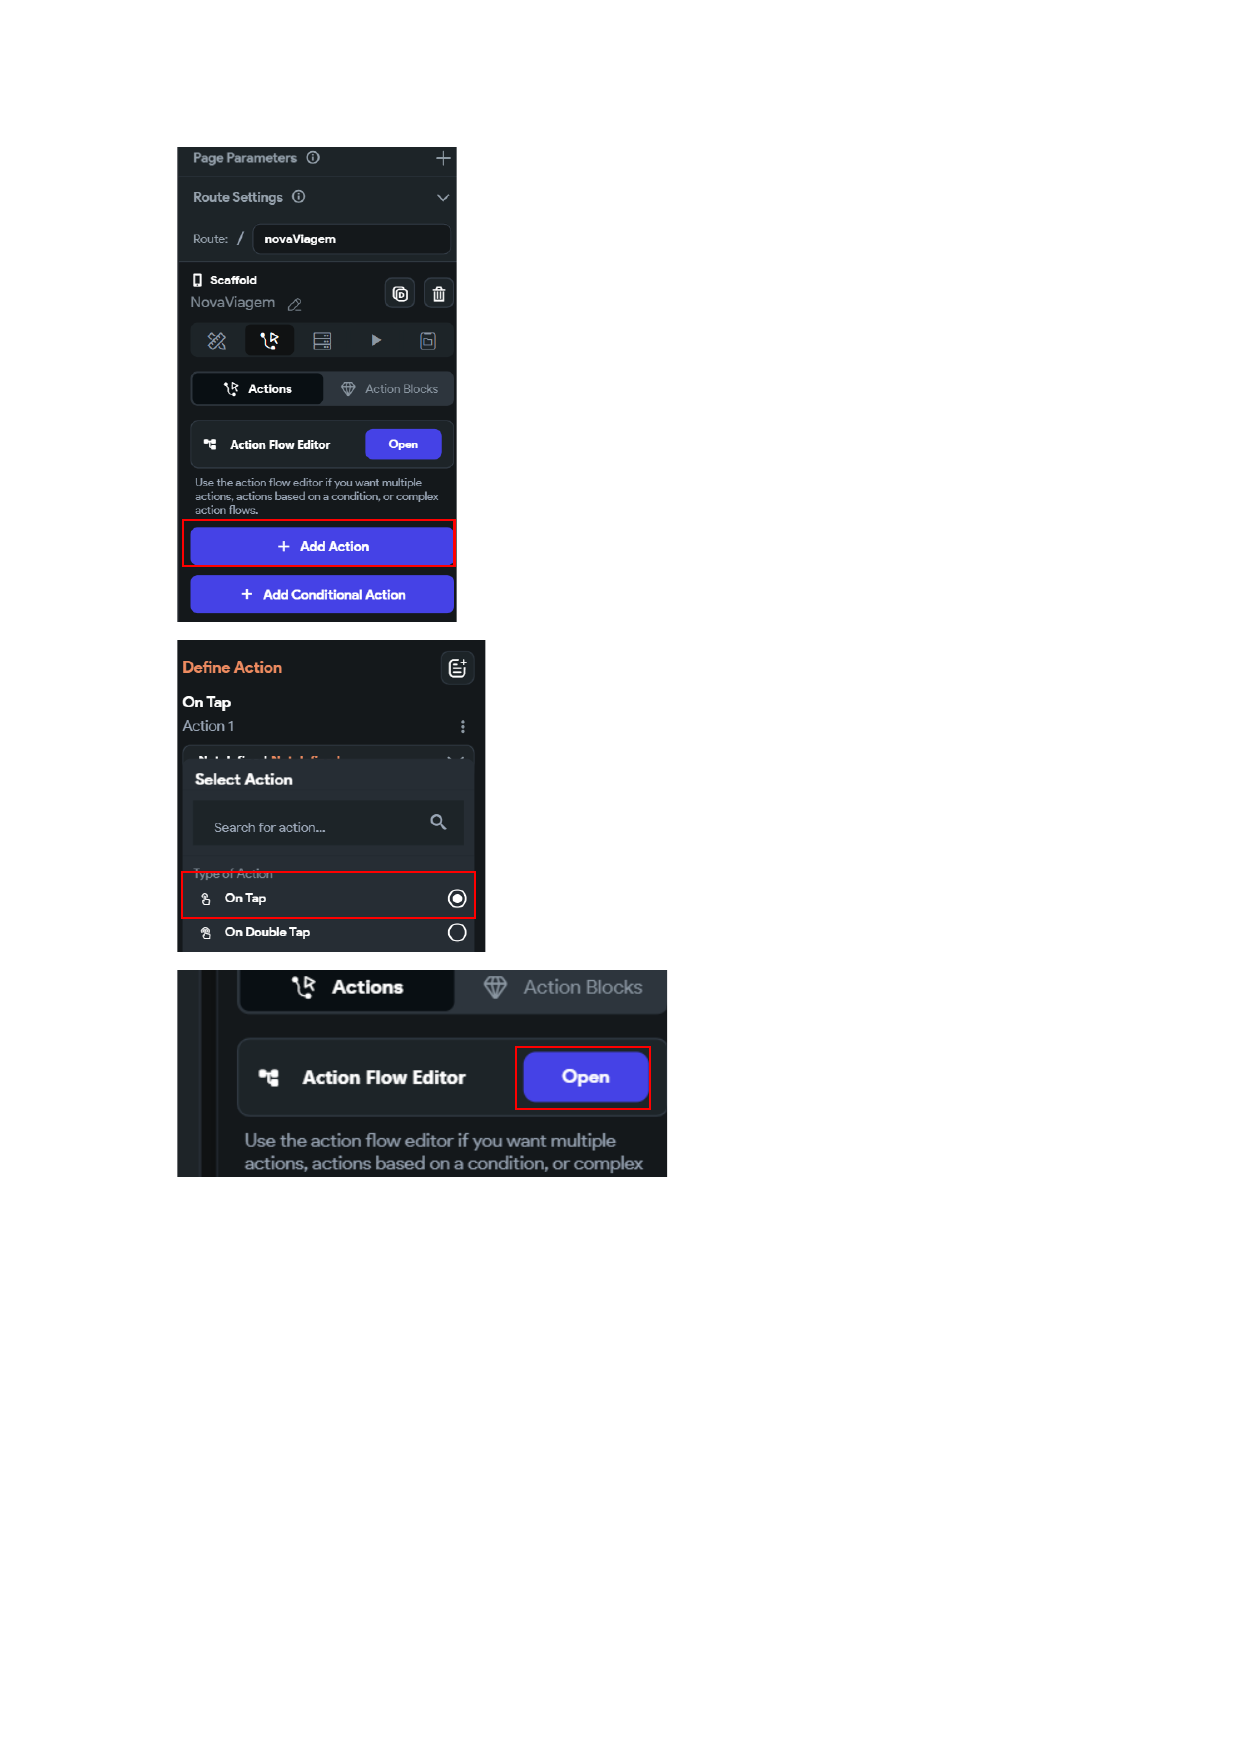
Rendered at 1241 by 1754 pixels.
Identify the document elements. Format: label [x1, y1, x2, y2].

picture [177, 147, 457, 622]
picture [177, 970, 668, 1177]
picture [177, 640, 486, 952]
